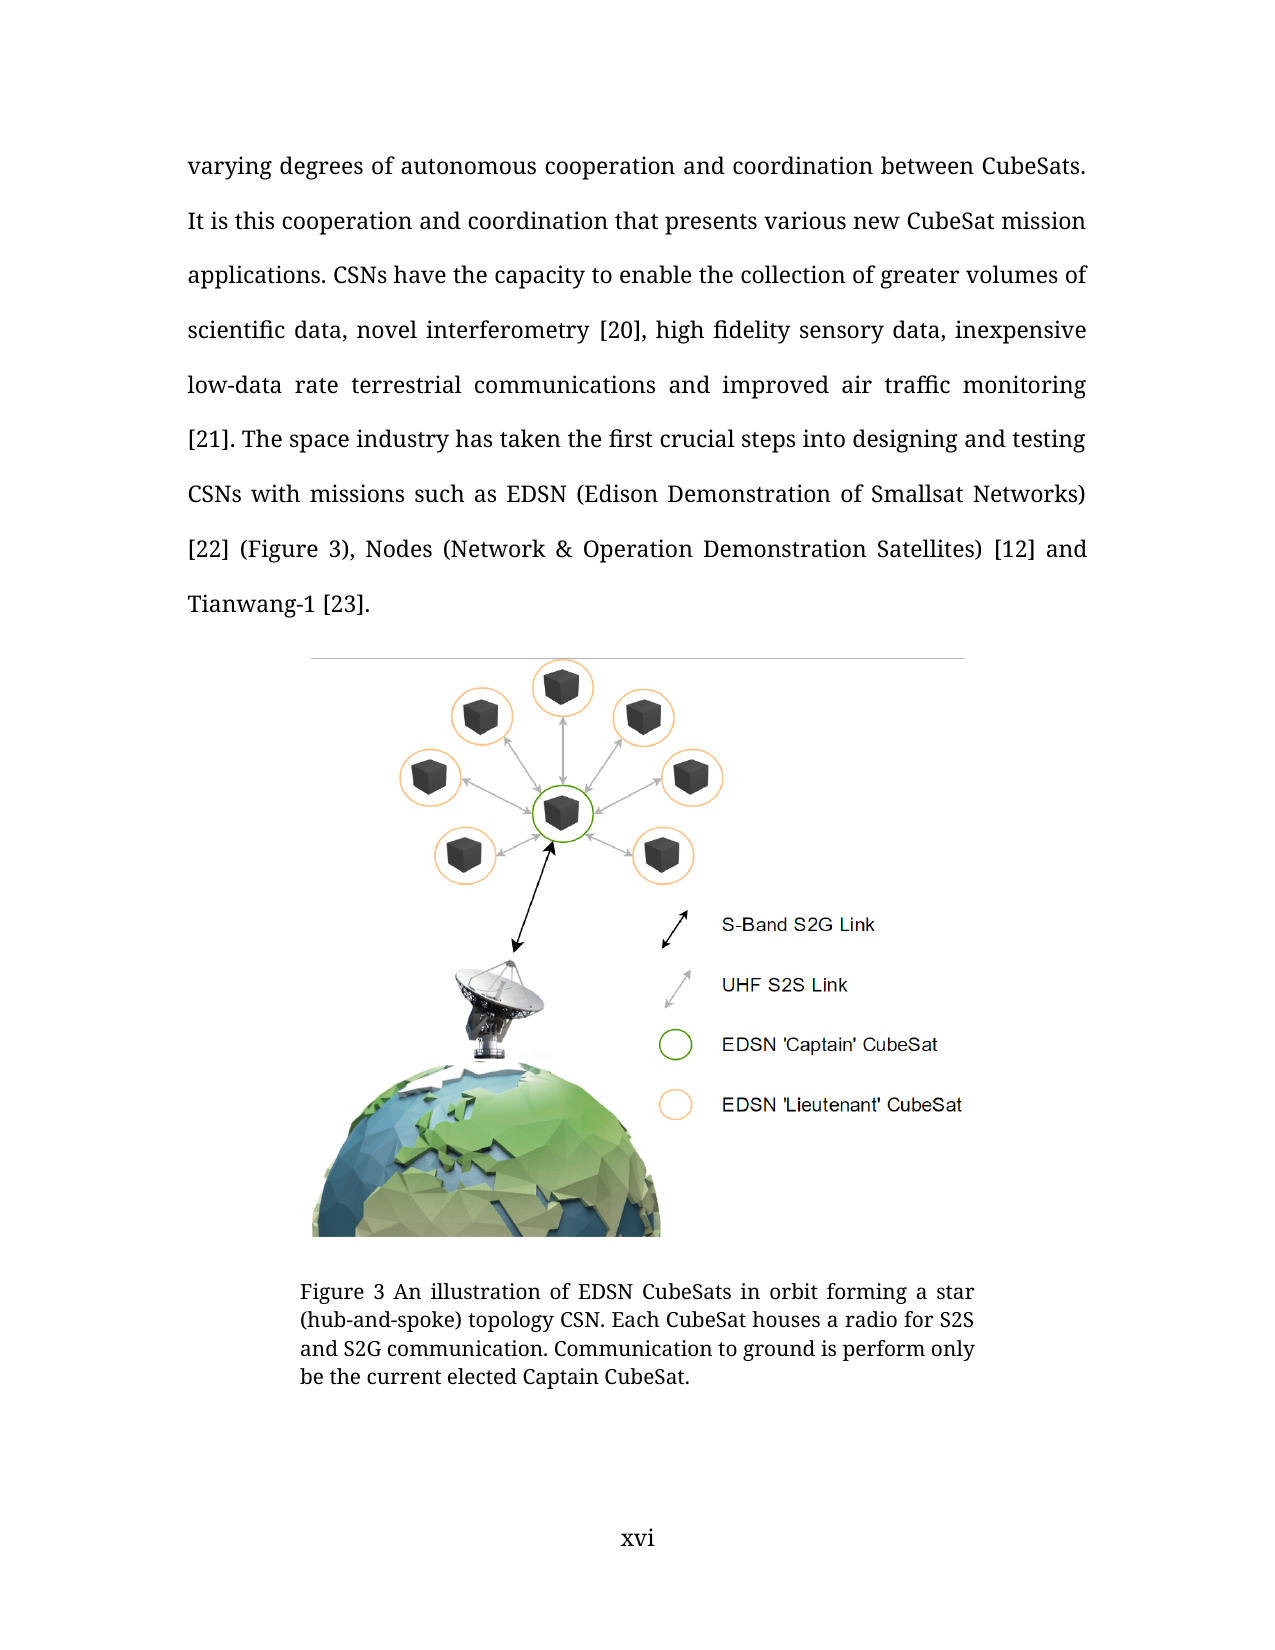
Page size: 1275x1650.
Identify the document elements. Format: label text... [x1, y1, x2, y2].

picture [310, 658, 965, 1237]
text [187, 150, 1087, 619]
text Figure 3 An illustration of EDSN CubeSats in orbit forming a star (hub-and-spoke) topology CSN. Each CubeSat houses a radio for S2S and S2G communication. Communication to ground is perform only be the current elected Captain CubeSat. [300, 1277, 975, 1391]
